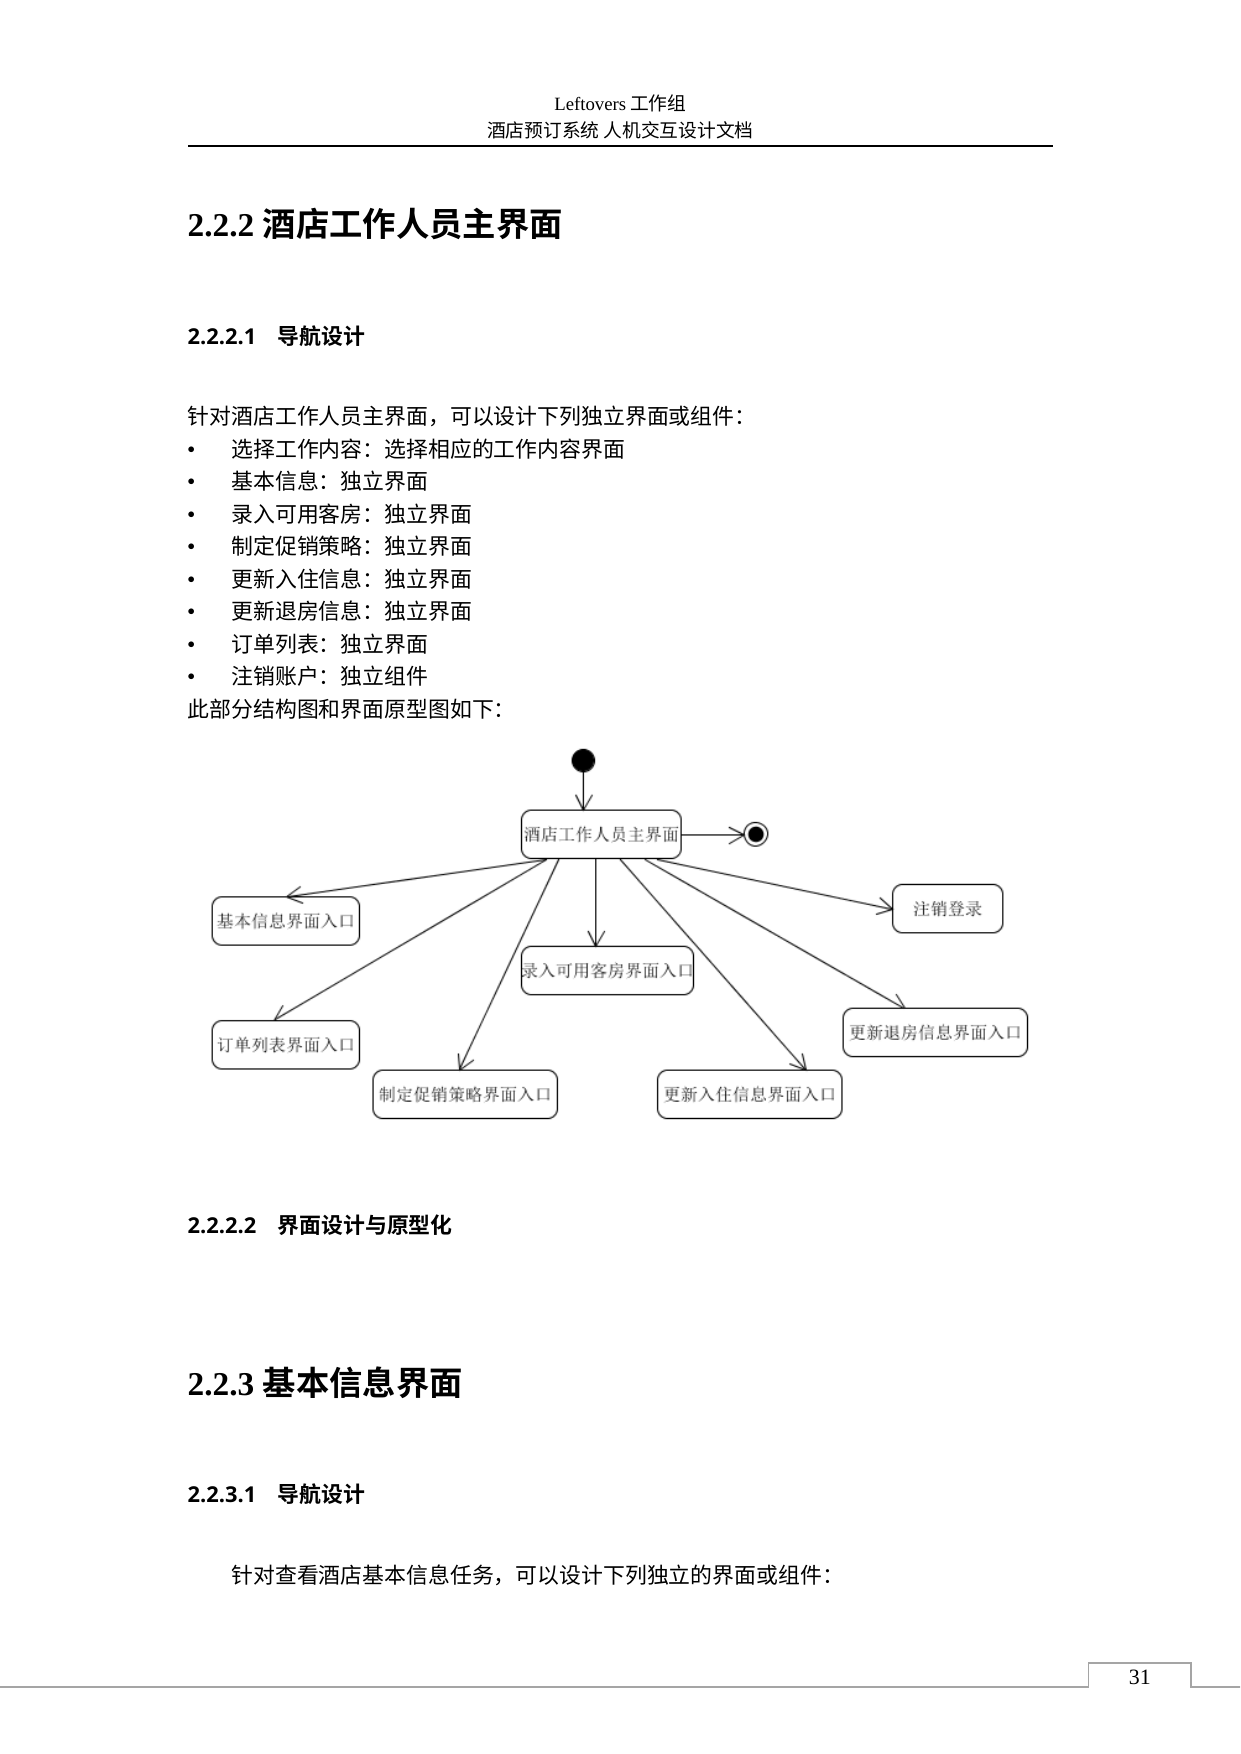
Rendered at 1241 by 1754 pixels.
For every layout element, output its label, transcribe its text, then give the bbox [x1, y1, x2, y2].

picture [187, 723, 1053, 1144]
list 基本信息：独立界面 [187, 464, 1053, 496]
text 针对酒店工作人员主界面，可以设计下列独立界面或组件： [187, 399, 1053, 431]
list 注销账户：独立组件 [187, 659, 1053, 691]
subtitle 酒店工作人员主界面 [187, 189, 1053, 254]
list 选择工作内容：选择相应的工作内容界面 [187, 431, 1053, 464]
list 录入可用客房：独立界面 [187, 496, 1053, 529]
subtitle 导航设计 [187, 318, 1053, 351]
subtitle 导航设计 [187, 1477, 1053, 1510]
list 更新退房信息：独立界面 [187, 594, 1053, 626]
subtitle 基本信息界面 [187, 1348, 1053, 1413]
text 针对查看酒店基本信息任务，可以设计下列独立的界面或组件： [231, 1558, 1053, 1590]
list 更新入住信息：独立界面 [187, 561, 1053, 594]
list 订单列表：独立界面 [187, 626, 1053, 659]
text 此部分结构图和界面原型图如下： [187, 691, 1053, 723]
subtitle 界面设计与原型化 [187, 1208, 1053, 1240]
list 制定促销策略：独立界面 [187, 529, 1053, 561]
